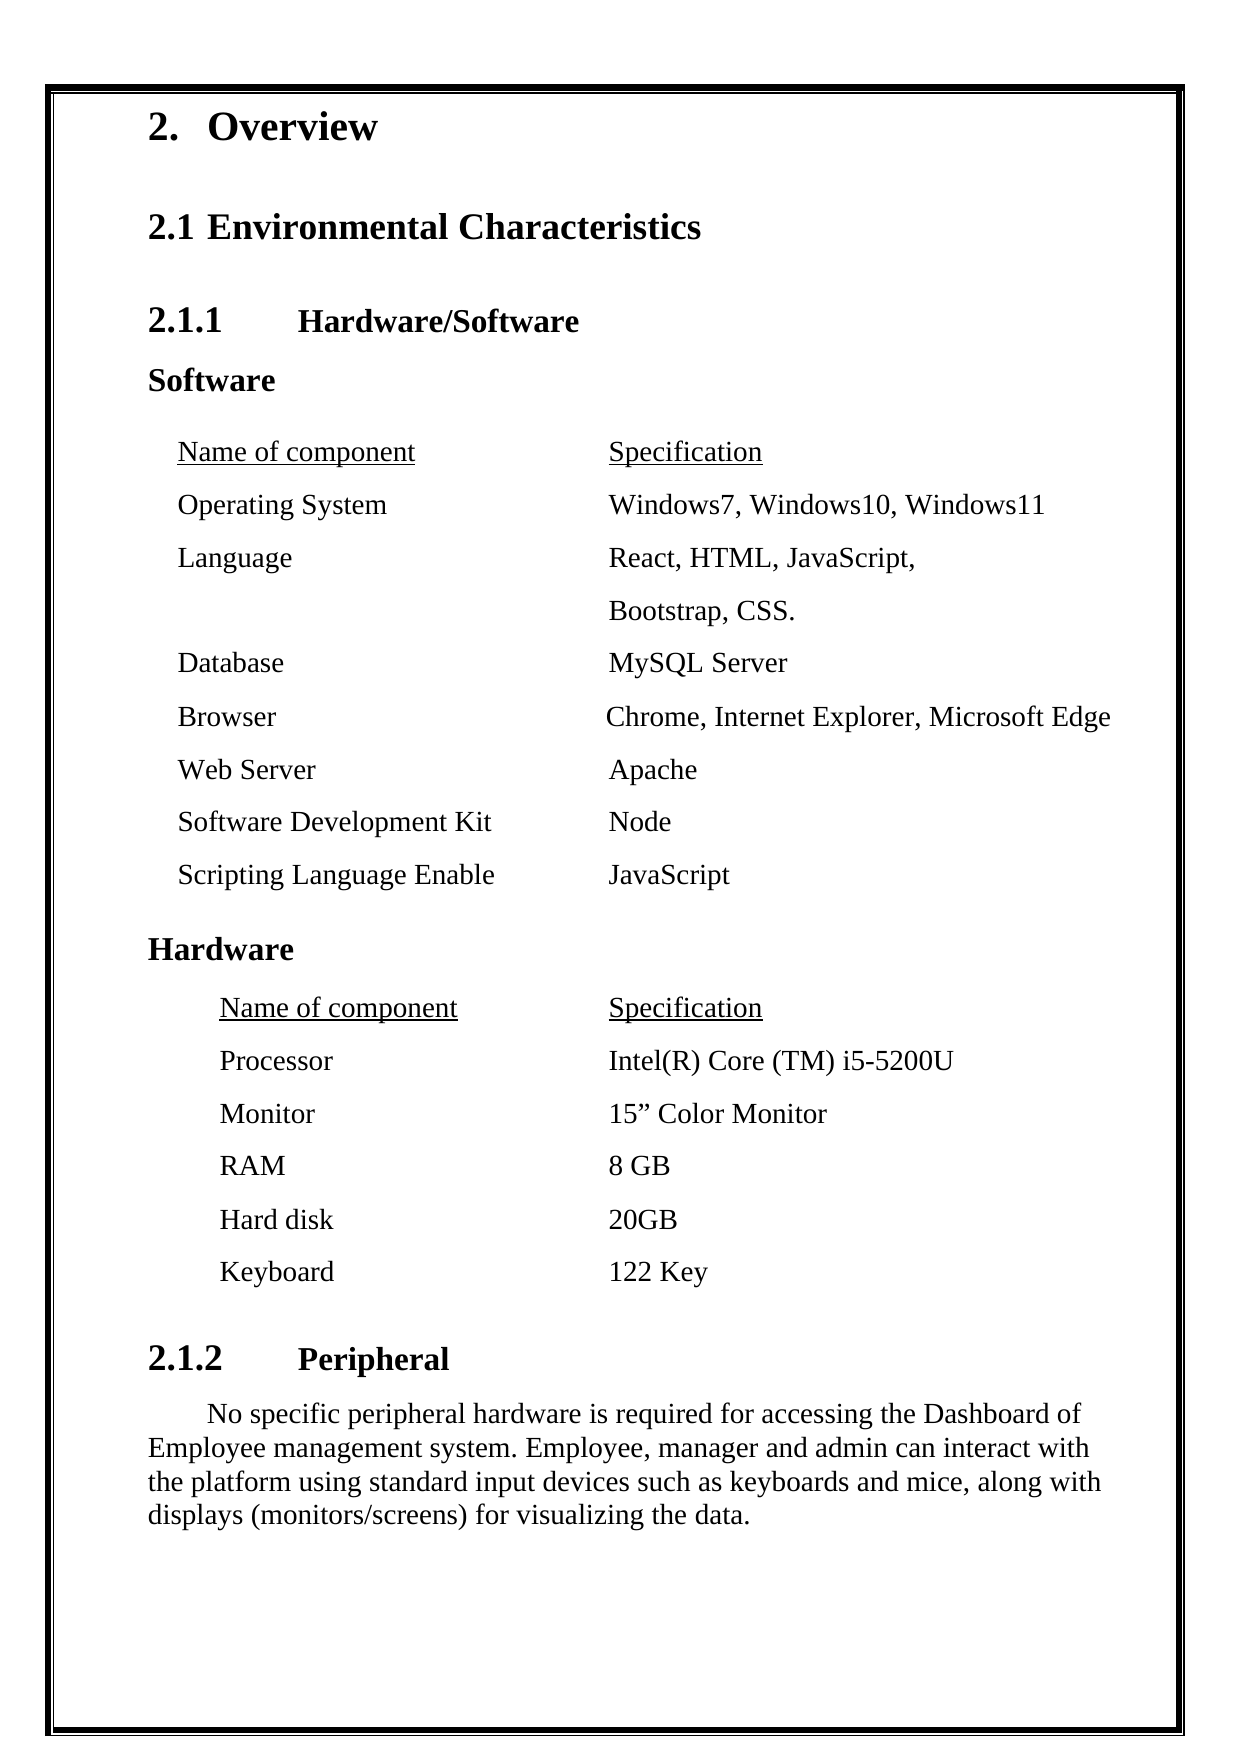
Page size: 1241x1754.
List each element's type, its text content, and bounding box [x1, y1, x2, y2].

text Web Server Apache [177, 752, 1167, 785]
text Browser Chrome, Internet Explorer, Microsoft Edge [177, 699, 1167, 732]
text Keyboard 122 Key [219, 1254, 1167, 1288]
text Language React, HTML, JavaScript, Bootstrap, CSS. [177, 540, 1042, 627]
text Hard disk 20GB [219, 1202, 1167, 1235]
text RAM 8 GB [219, 1148, 1167, 1182]
text No specific peripheral hardware is required for accessing the Dashboard of Employee management system. Employee, manager and admin can interact with the platform using standard input devices such as keyboards and mice, along with displays (monitors/screens) for visualizing the data. [148, 1397, 1108, 1531]
text Scripting Language Enable JavaScript [177, 857, 1167, 891]
text Name of component Specification [219, 990, 1167, 1023]
text Name of component Specification [177, 434, 1167, 468]
subtitle Overview [148, 101, 1167, 149]
subtitle Hardware [148, 930, 1167, 968]
text Database MySQL Server [177, 646, 1167, 679]
text Operating System Windows7, Windows10, Windows11 [177, 487, 1167, 521]
text Monitor 15” Color Monitor [219, 1096, 1167, 1129]
text Software Development Kit Node [177, 804, 1167, 838]
text Processor Intel(R) Core (TM) i5-5200U [219, 1043, 1167, 1077]
subtitle Hardware/Software Software [148, 298, 581, 399]
subtitle Peripheral [148, 1335, 1167, 1378]
subtitle Environmental Characteristics [148, 204, 1167, 248]
